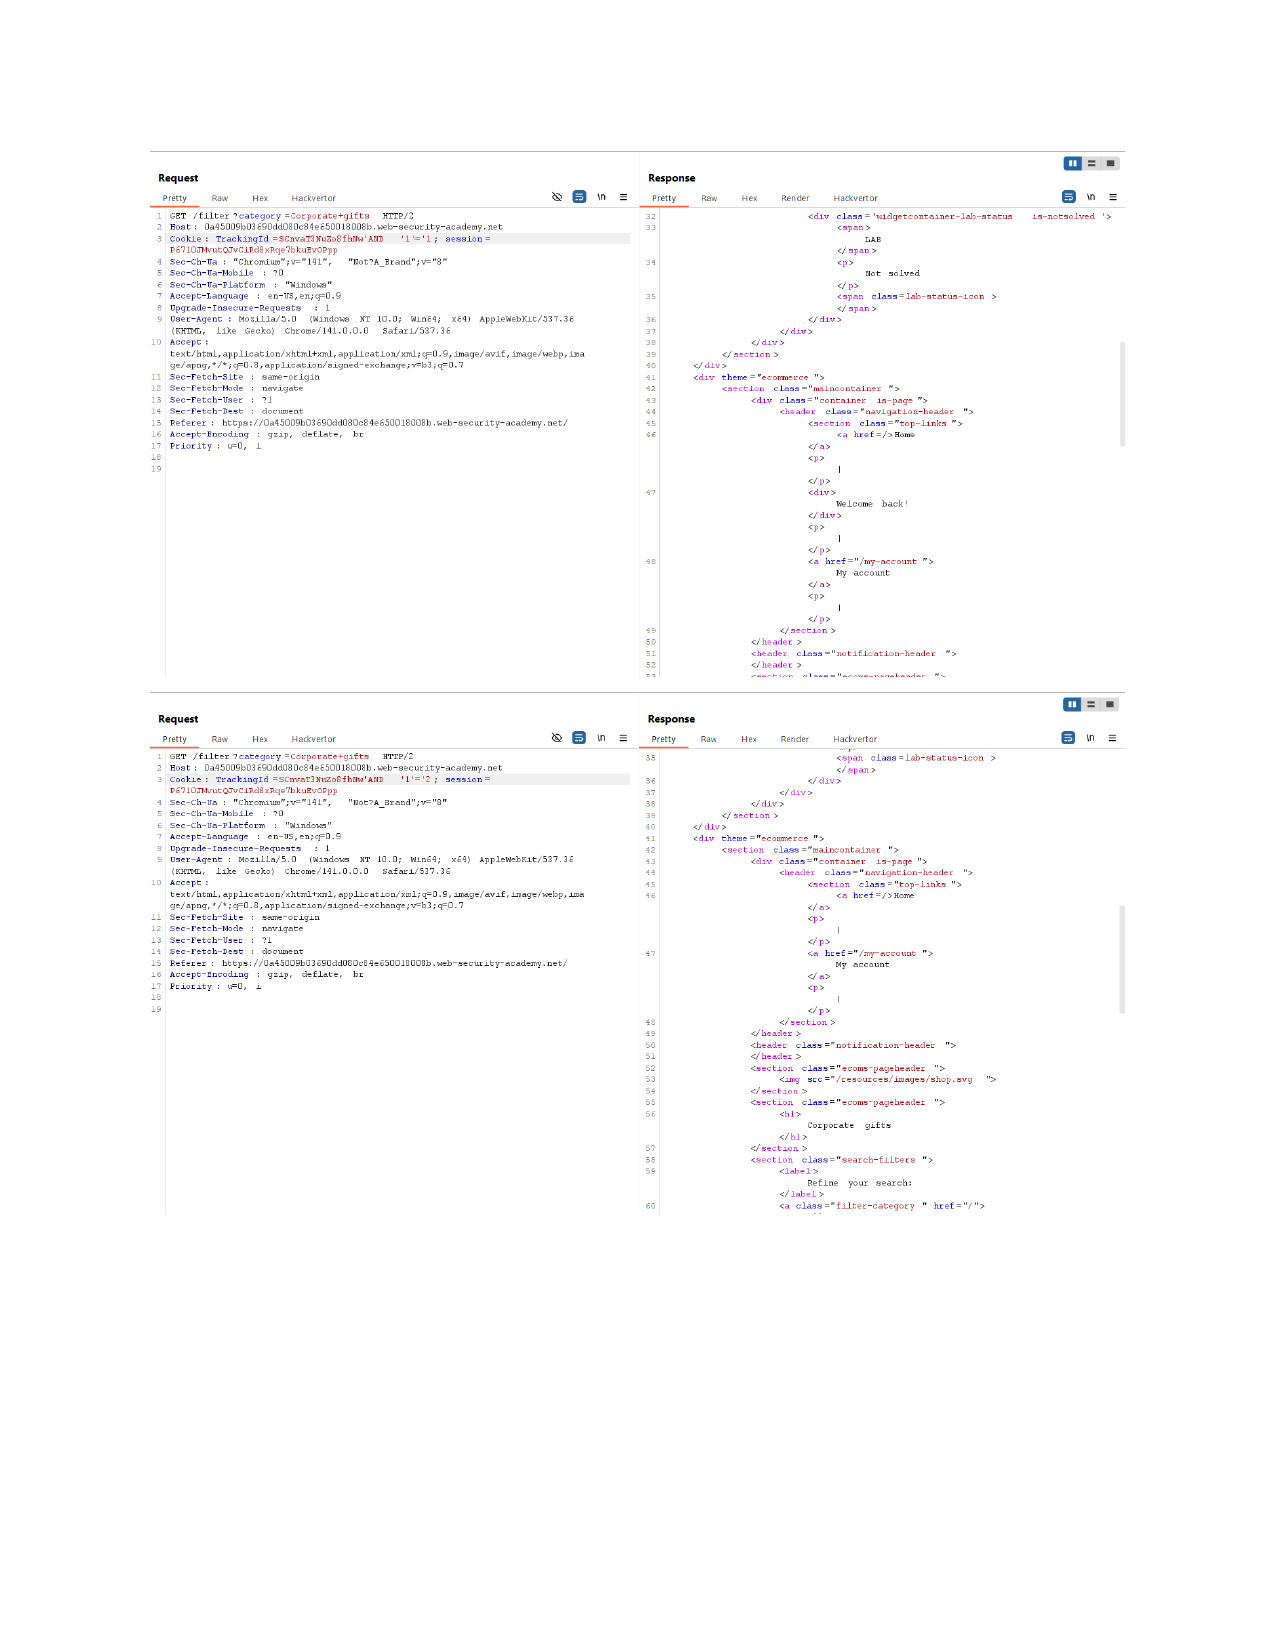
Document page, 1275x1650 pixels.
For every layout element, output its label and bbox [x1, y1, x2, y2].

picture [150, 150, 1125, 677]
picture [150, 692, 1125, 1214]
